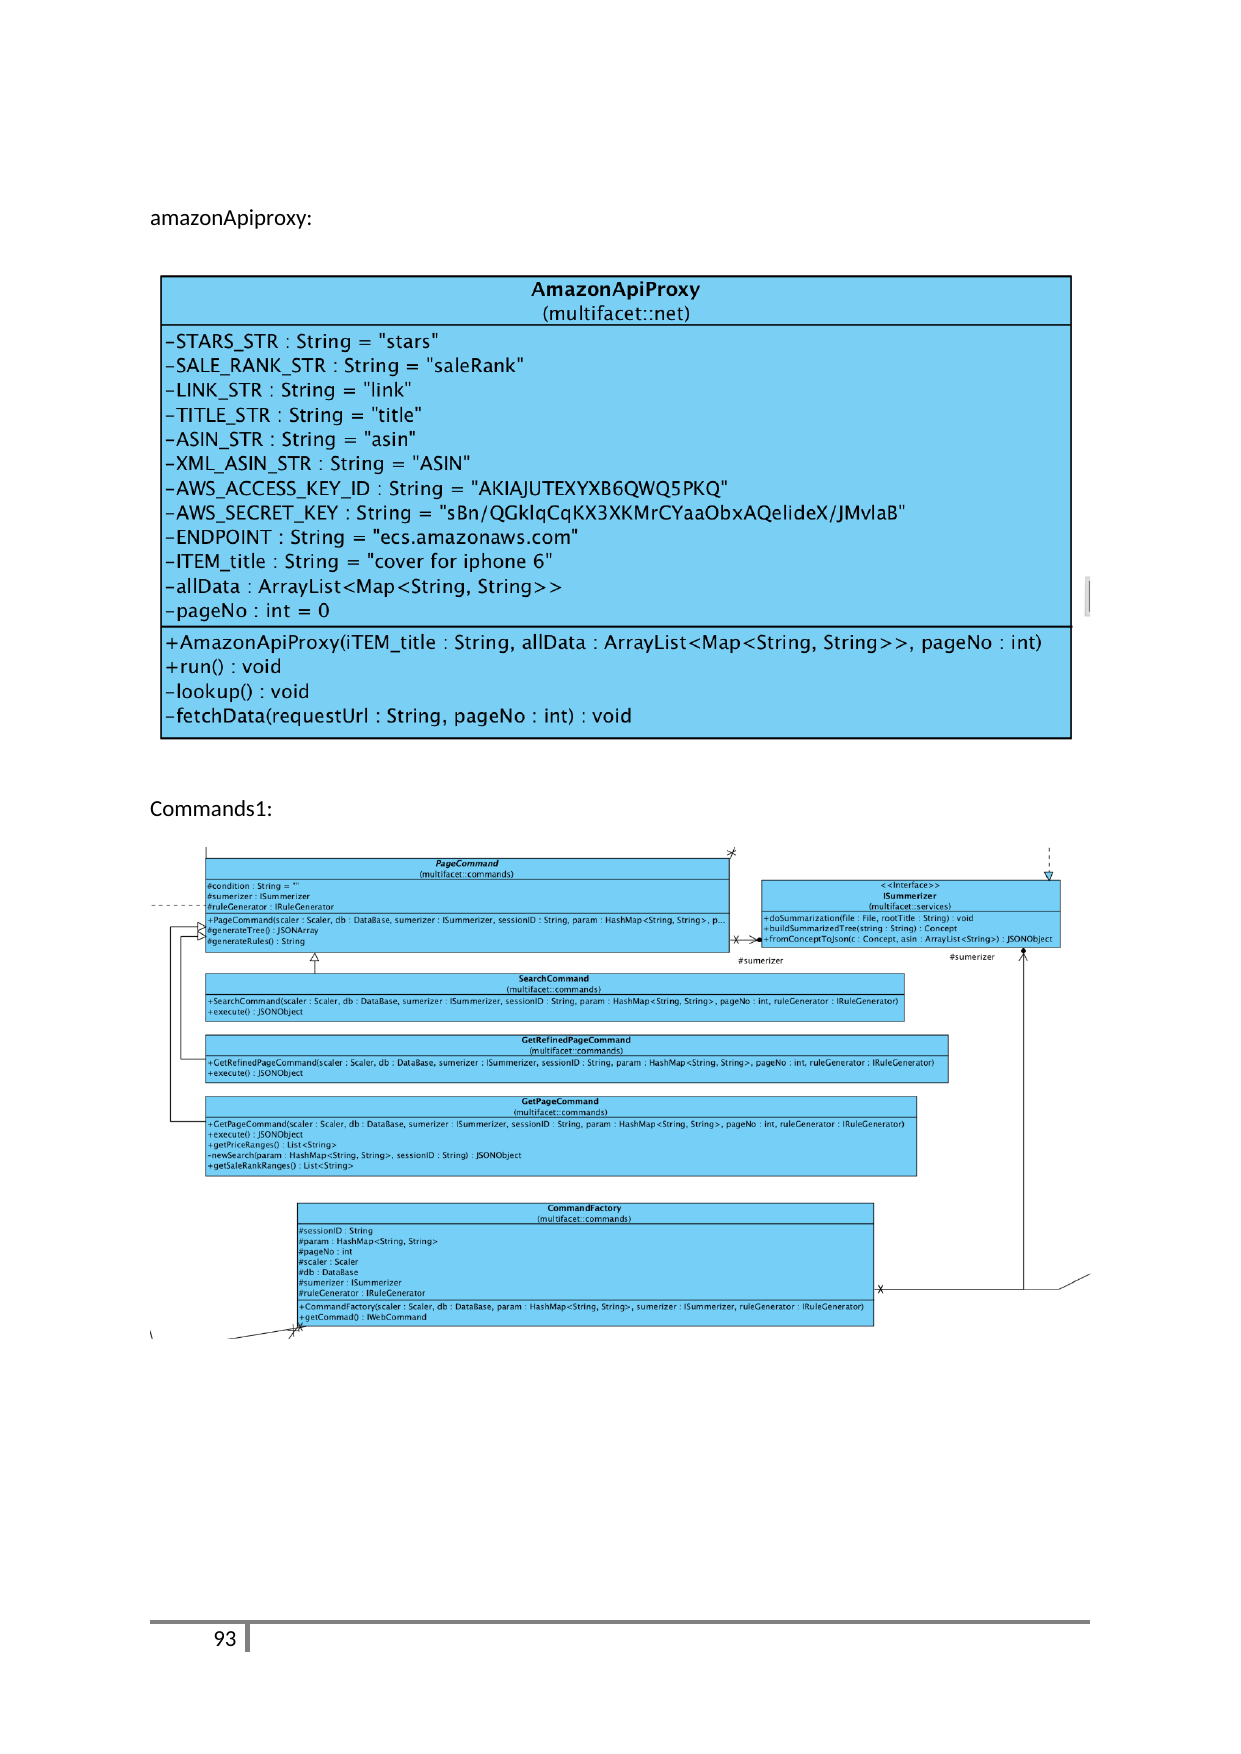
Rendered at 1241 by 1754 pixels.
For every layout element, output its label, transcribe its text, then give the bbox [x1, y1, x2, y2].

picture [150, 256, 1091, 770]
picture [150, 847, 1091, 1339]
text Commands1: [150, 794, 1090, 822]
text amazonApiproxy: [150, 203, 1090, 231]
